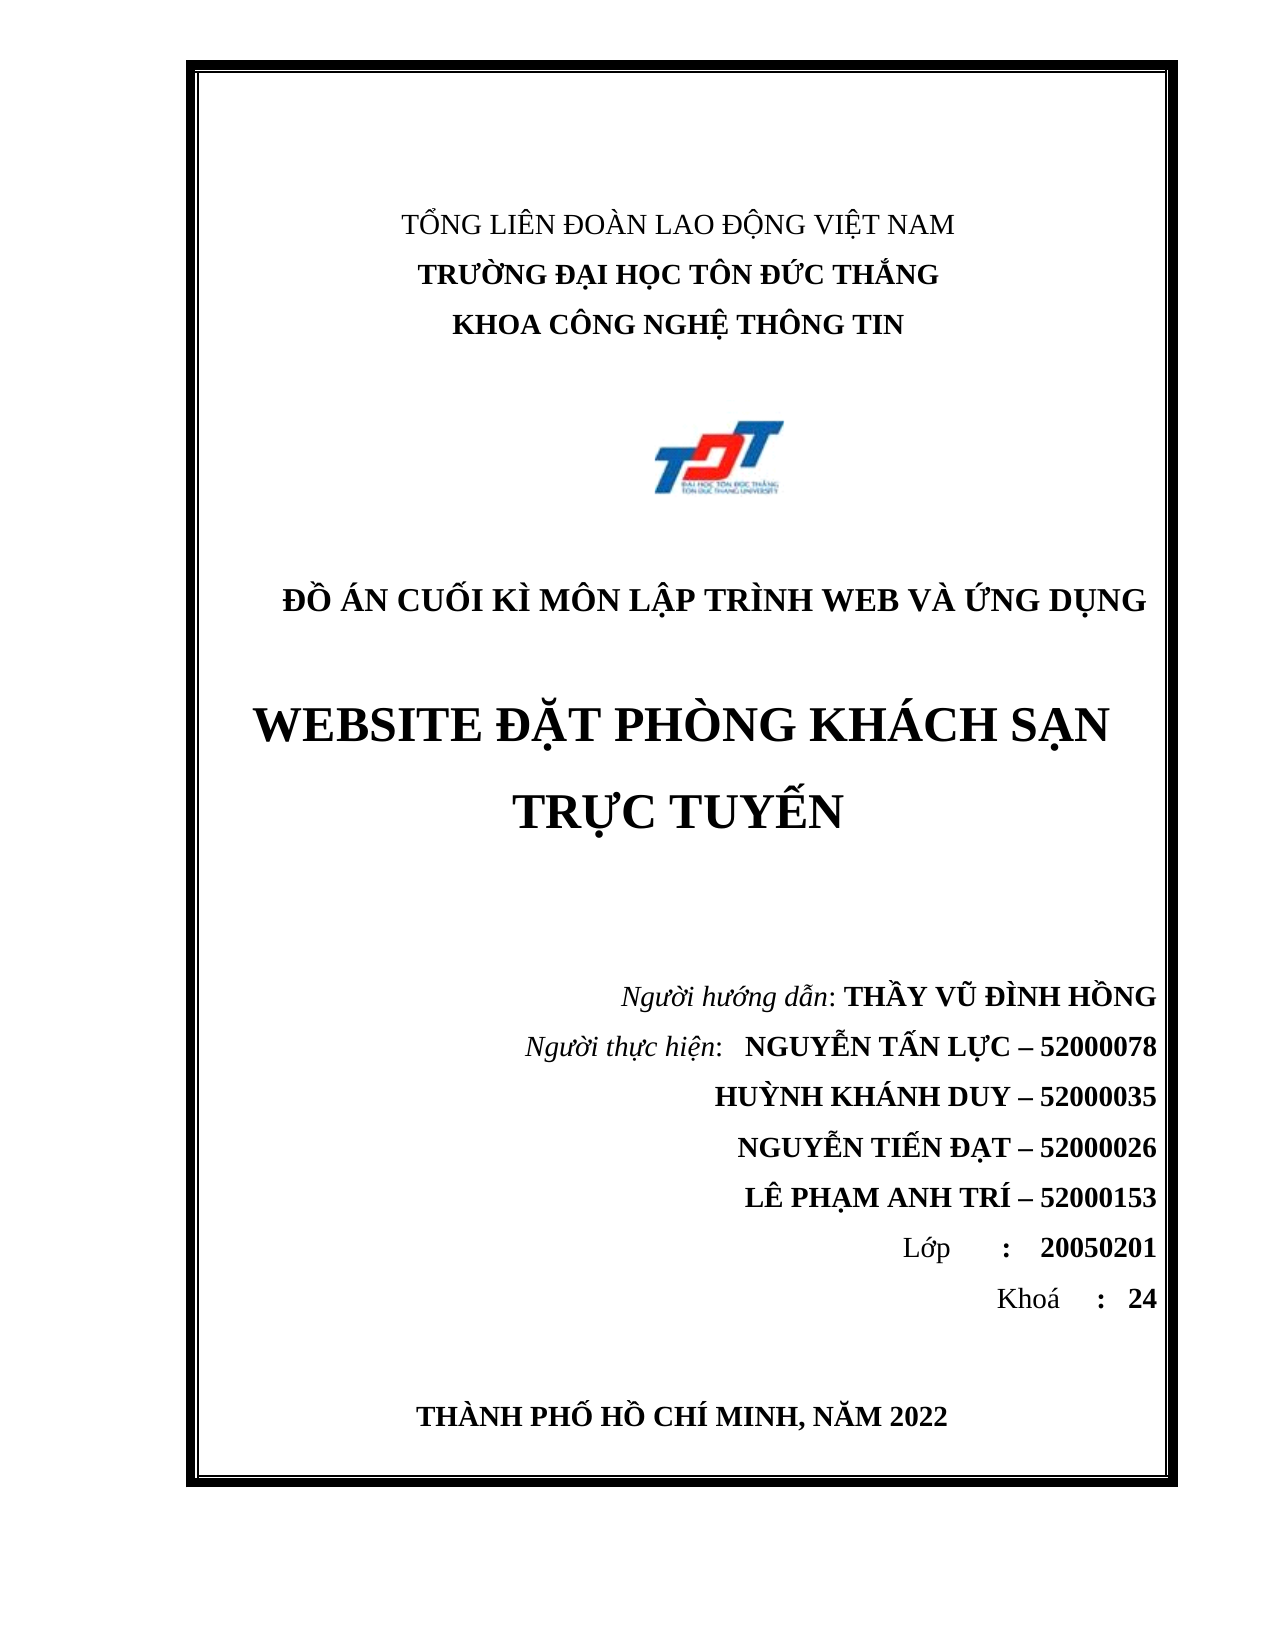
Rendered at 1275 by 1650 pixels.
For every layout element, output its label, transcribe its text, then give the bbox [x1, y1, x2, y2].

text THÀNH PHỐ HỒ CHÍ MINH, NĂM 2022 [207, 1399, 1157, 1433]
text Người hướng dẫn: THẦY VŨ ĐÌNH HỒNG [207, 979, 1157, 1012]
text WEBSITE ĐẶT PHÒNG KHÁCH SẠN TRỰC TUYẾN [207, 695, 1157, 839]
picture [654, 400, 785, 523]
text TRƯỜNG ĐẠI HỌC TÔN ĐỨC THẮNG [207, 257, 1157, 291]
text ĐỒ ÁN CUỐI KÌ MÔN LẬP TRÌNH WEB VÀ ỨNG DỤNG [207, 580, 1157, 618]
text Người thực hiện: NGUYỄN TẤN LỰC – 52000078 [207, 1029, 1157, 1063]
text Khoá : 24 [207, 1281, 1157, 1314]
text Lớp : 20050201 [207, 1231, 1157, 1264]
text TỔNG LIÊN ĐOÀN LAO ĐỘNG VIỆT NAM [207, 207, 1157, 240]
text LÊ PHẠM ANH TRÍ – 52000153 [207, 1180, 1157, 1214]
text NGUYỄN TIẾN ĐẠT – 52000026 [207, 1130, 1157, 1163]
text KHOA CÔNG NGHỆ THÔNG TIN [207, 307, 1157, 341]
text HUỲNH KHÁNH DUY – 52000035 [207, 1079, 1157, 1113]
